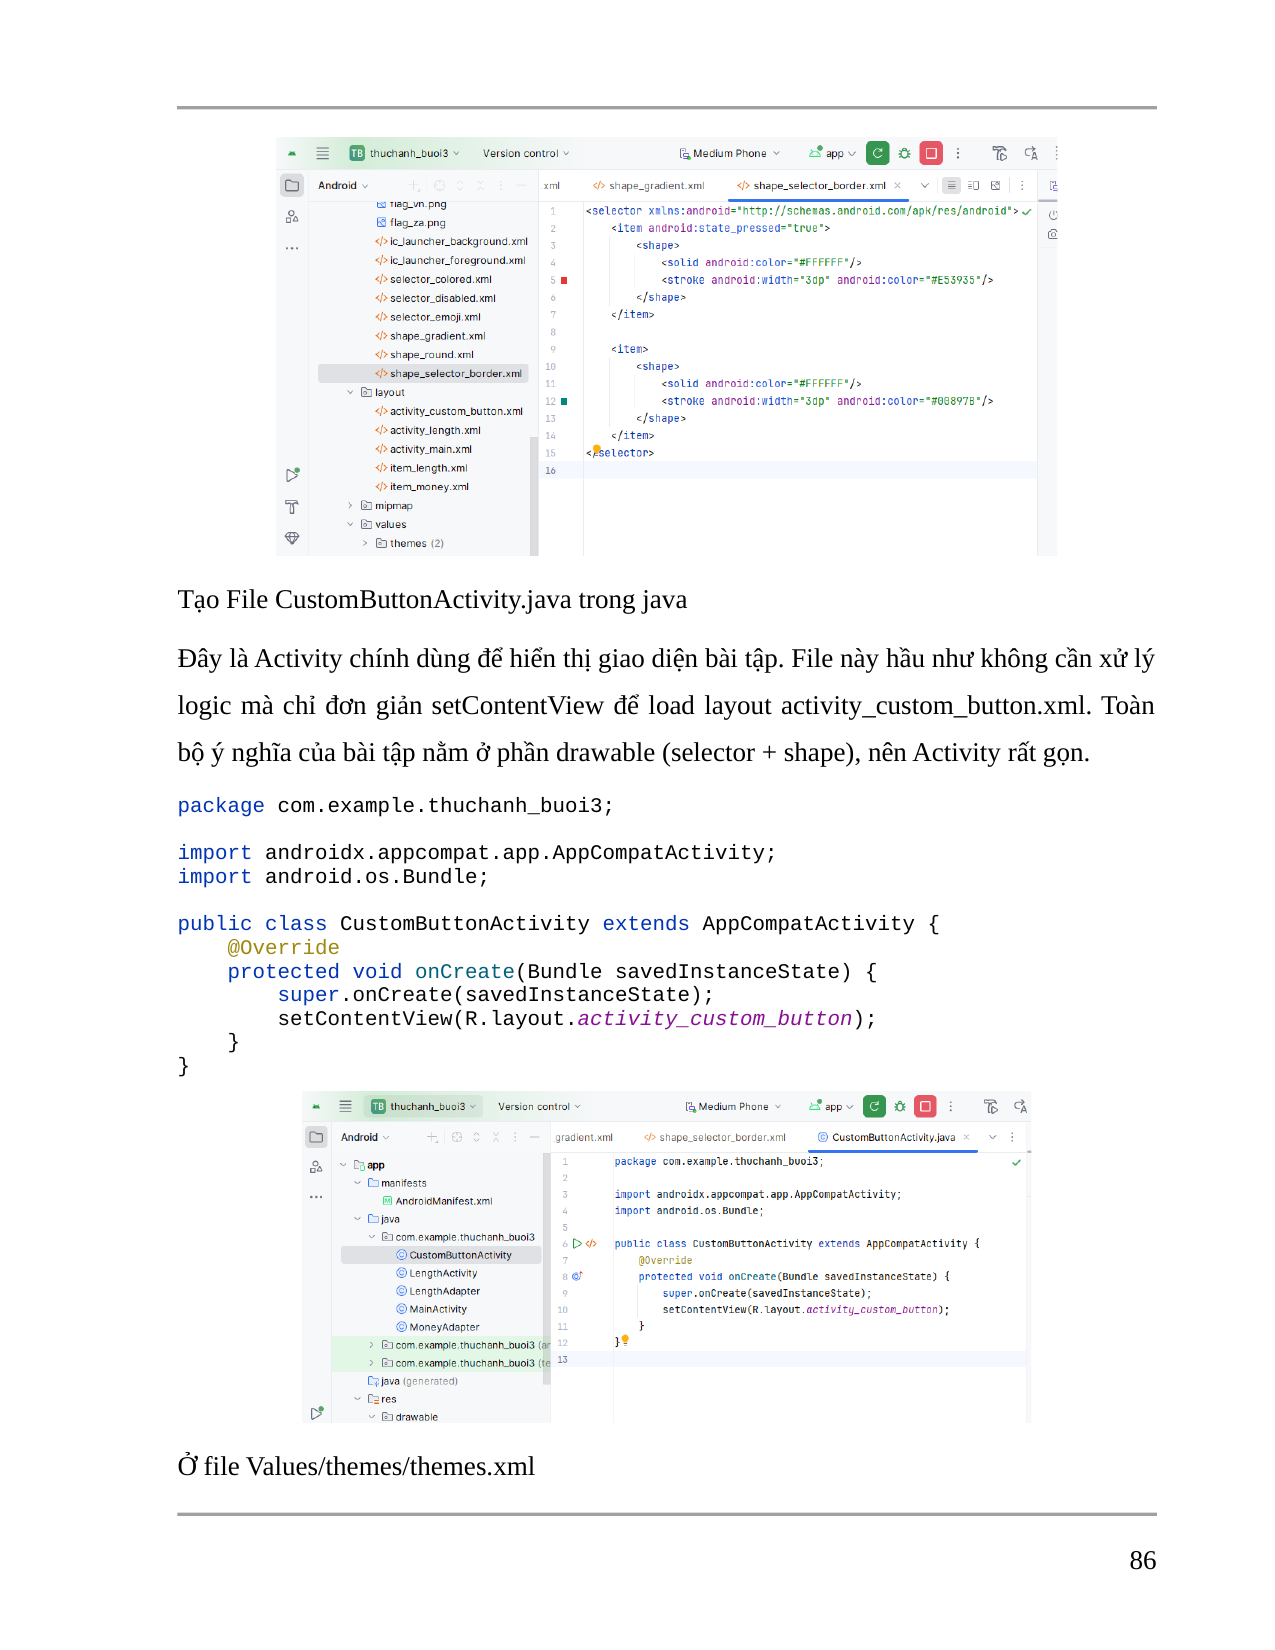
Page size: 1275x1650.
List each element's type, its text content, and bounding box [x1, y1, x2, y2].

text Đây là Activity chính dùng để hiển thị giao diện bài tập. File này hầu như không cần xử lý logic mà chỉ đơn giản setContentView để load layout activity_custom_button.xml. Toàn bộ ý nghĩa của bài tập nằm ở phần drawable (selector + shape), nên Activity rất gọn. [177, 643, 1156, 767]
picture [276, 137, 1058, 556]
text Tạo File CustomButtonActivity.java trong java [177, 583, 1156, 614]
text Ở file Values/themes/themes.xml [177, 1450, 1156, 1481]
text package com.example.thuchanh_buoi3; import androidx.appcompat.app.AppCompatActivity; import android.os.Bundle; public class CustomButtonActivity extends AppCompatActivity { @Override protected void onCreate(Bundle savedInstanceState) { super.onCreate(savedInstanceState); setContentView(R.layout.activity_custom_button); } } [177, 795, 1157, 1079]
picture [301, 1091, 1032, 1423]
